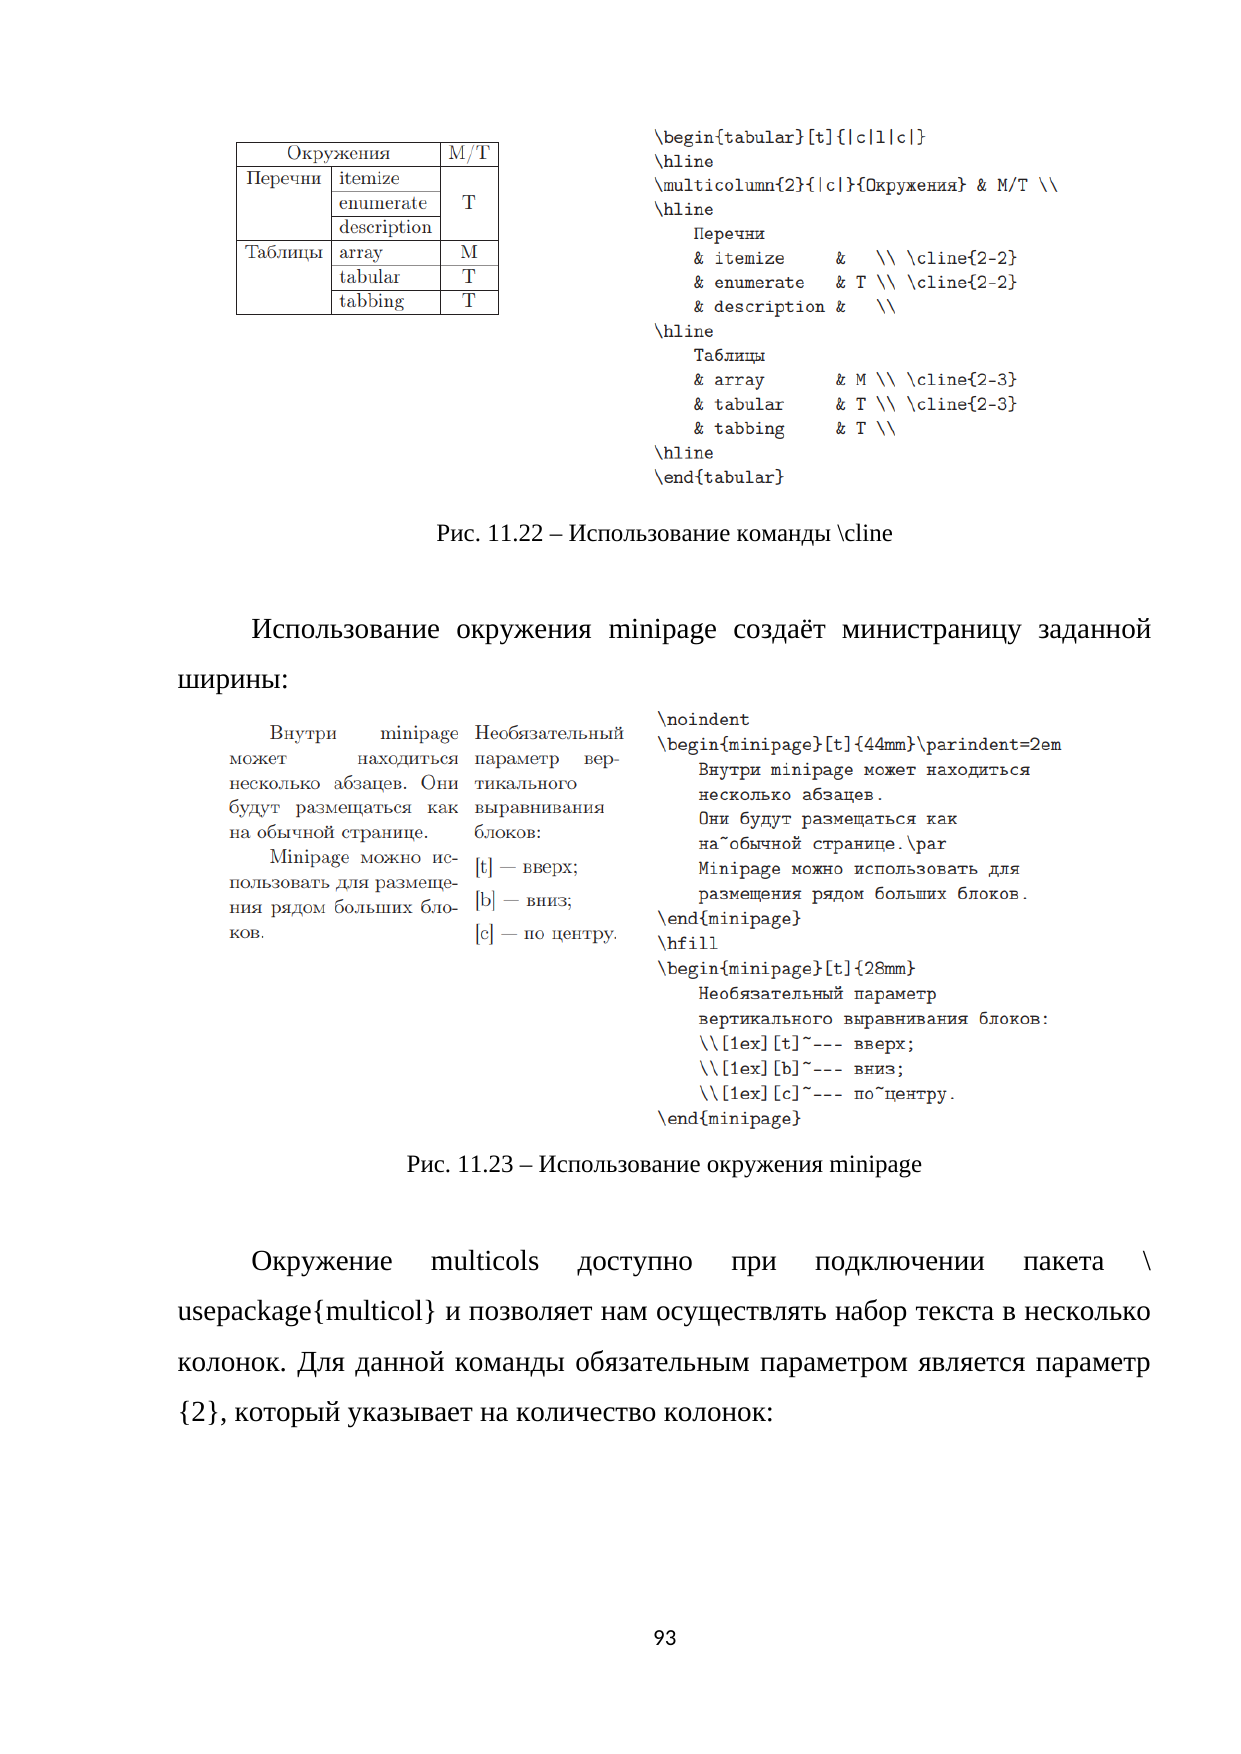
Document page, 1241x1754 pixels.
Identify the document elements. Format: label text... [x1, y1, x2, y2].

text Использование окружения minipage создаёт министраницу заданной ширины: [177, 611, 1152, 695]
text Рис. 11.23 – Использование окружения minipage [177, 1149, 1152, 1178]
text Окружение multicols доступно при подключении пакета \usepackage{multicol} и позволяет нам осуществлять набор текста в несколько колонок. Для данной команды обязательным параметром является параметр {2}, который указывает на количество колонок: [177, 1243, 1152, 1427]
text Рис. 11.22 – Использование команды \cline [177, 518, 1152, 546]
picture [233, 118, 1096, 504]
picture [226, 711, 1103, 1136]
